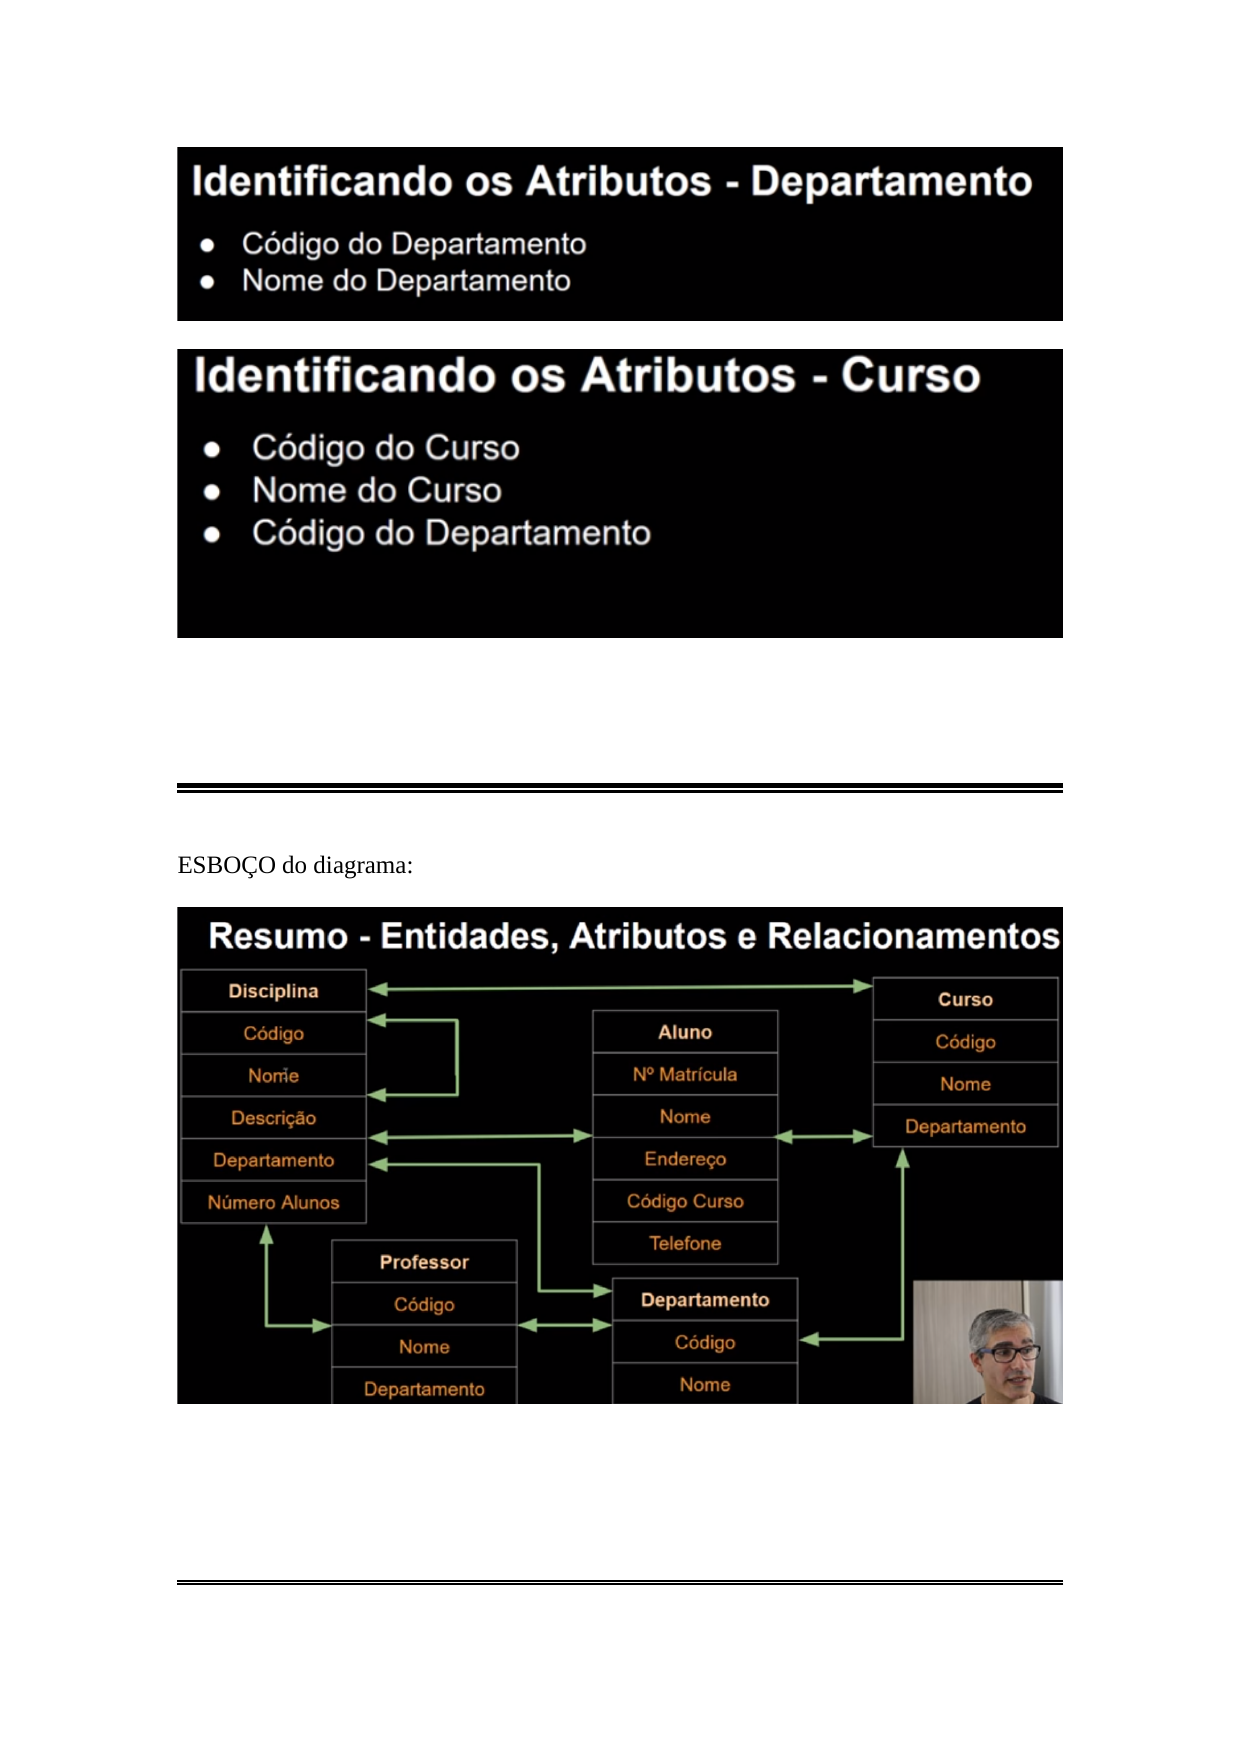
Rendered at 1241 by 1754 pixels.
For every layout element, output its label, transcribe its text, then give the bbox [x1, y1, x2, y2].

picture [177, 147, 1063, 321]
picture [177, 349, 1063, 638]
text ESBOÇO do diagrama: [177, 850, 1063, 879]
picture [177, 907, 1063, 1404]
